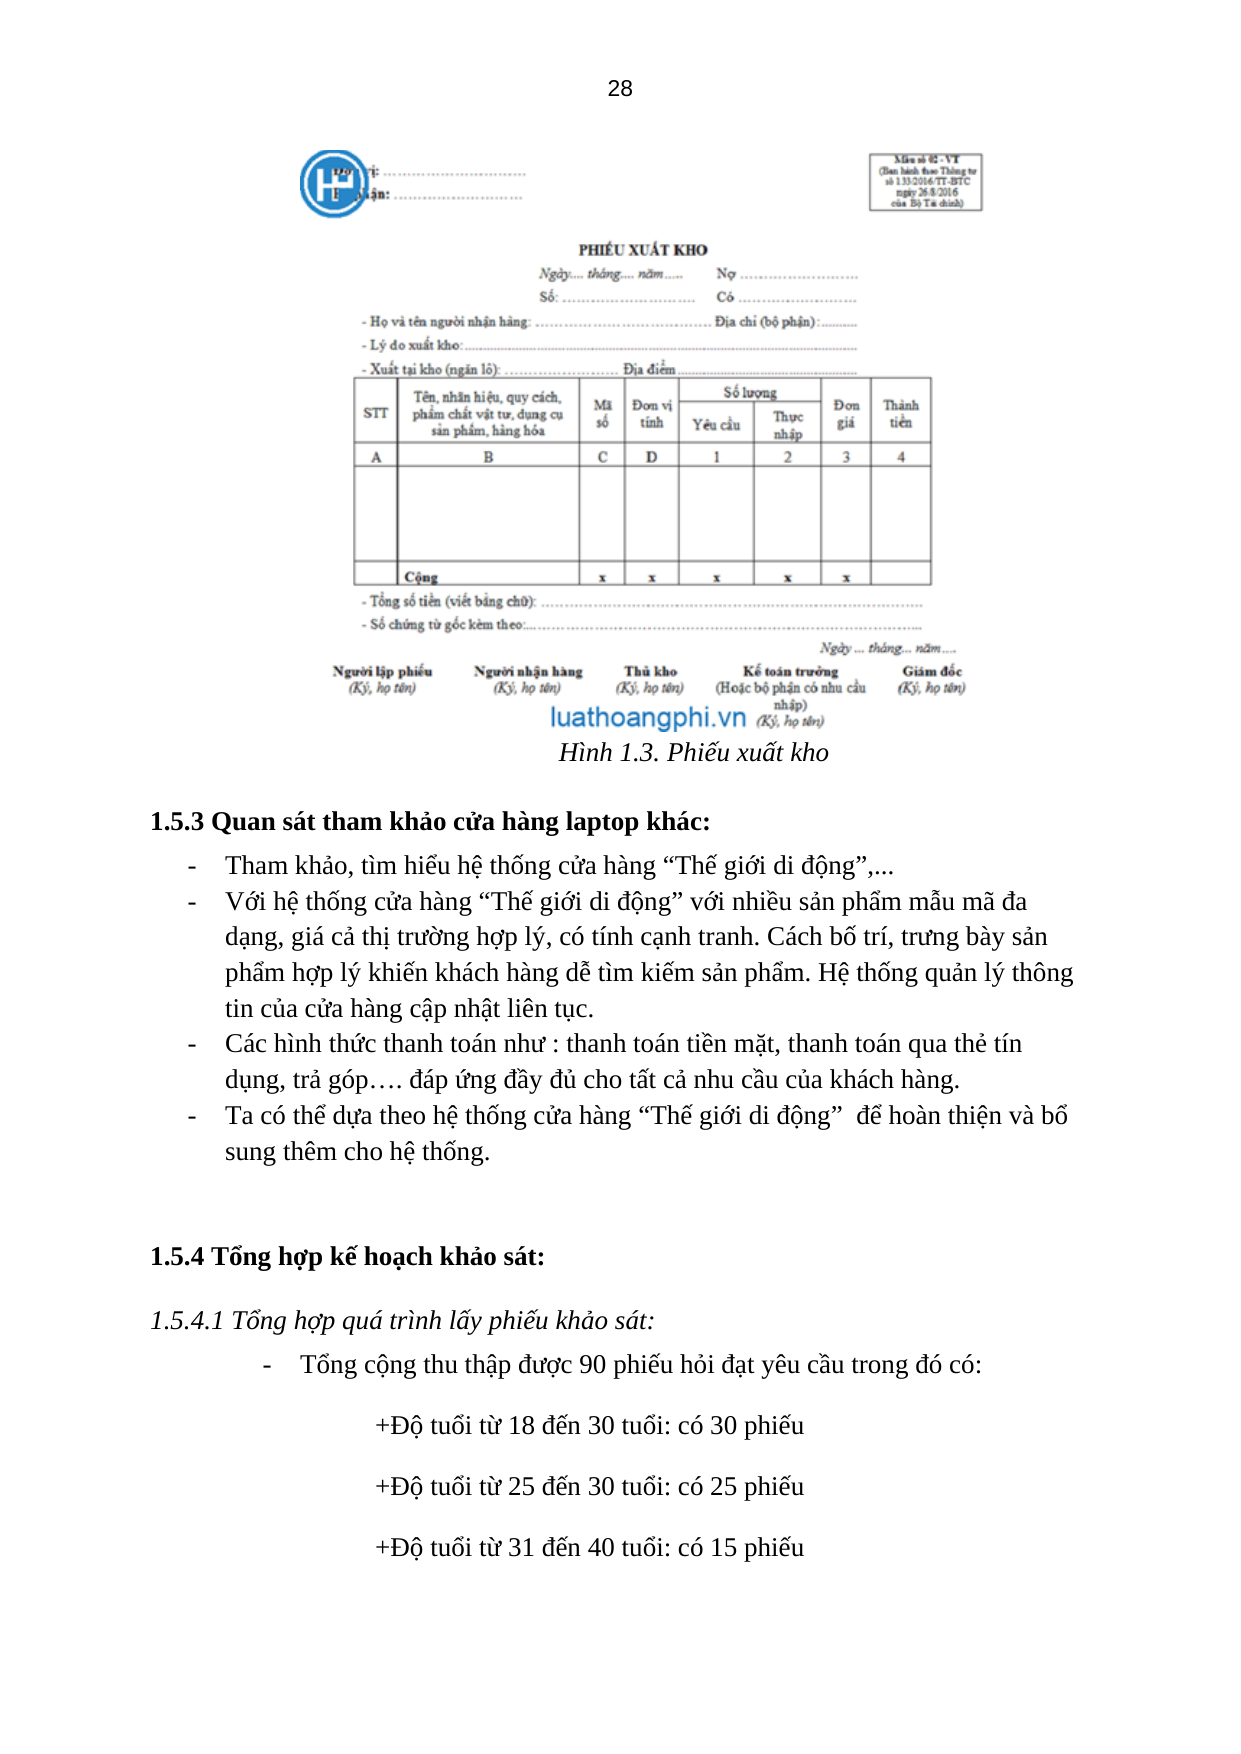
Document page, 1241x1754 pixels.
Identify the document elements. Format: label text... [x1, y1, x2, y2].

subtitle 1.5.4.1 Tổng hợp quá trình lấy phiếu khảo sát: [150, 1304, 1090, 1336]
list Tổng cộng thu thập được 90 phiếu hỏi đạt yêu cầu trong đó có: [262, 1348, 1090, 1380]
subtitle 1.5.4 Tổng hợp kế hoạch khảo sát: [150, 1239, 1090, 1271]
list Với hệ thống cửa hàng “Thế giới di động” với nhiều sản phẩm mẫu mã đa dạng, giá cả thị trường hợp lý, có tính cạnh tranh. Cách bố trí, trưng bày sản phẩm hợp lý khiến khách hàng dễ tìm kiếm sản phẩm. Hệ thống quản lý thông tin của cửa hàng cập nhật liên tục. [187, 885, 1090, 1023]
text +Độ tuổi từ 25 đến 30 tuổi: có 25 phiếu [375, 1470, 1090, 1501]
list Tham khảo, tìm hiểu hệ thống cửa hàng “Thế giới di động”,... [187, 849, 1090, 880]
picture [300, 150, 998, 732]
list Các hình thức thanh toán như : thanh toán tiền mặt, thanh toán qua thẻ tín dụng, trả góp…. đáp ứng đầy đủ cho tất cả nhu cầu của khách hàng. [187, 1028, 1090, 1094]
text Hình 1.3. Phiếu xuất kho [225, 736, 1090, 767]
text +Độ tuổi từ 18 đến 30 tuổi: có 30 phiếu [375, 1409, 1090, 1440]
subtitle 1.5.3 Quan sát tham khảo cửa hàng laptop khác: [150, 805, 1090, 836]
text +Độ tuổi từ 31 đến 40 tuổi: có 15 phiếu [375, 1531, 1090, 1562]
list Ta có thể dựa theo hệ thống cửa hàng “Thế giới di động” để hoàn thiện và bổ sung thêm cho hệ thống. [187, 1099, 1090, 1166]
